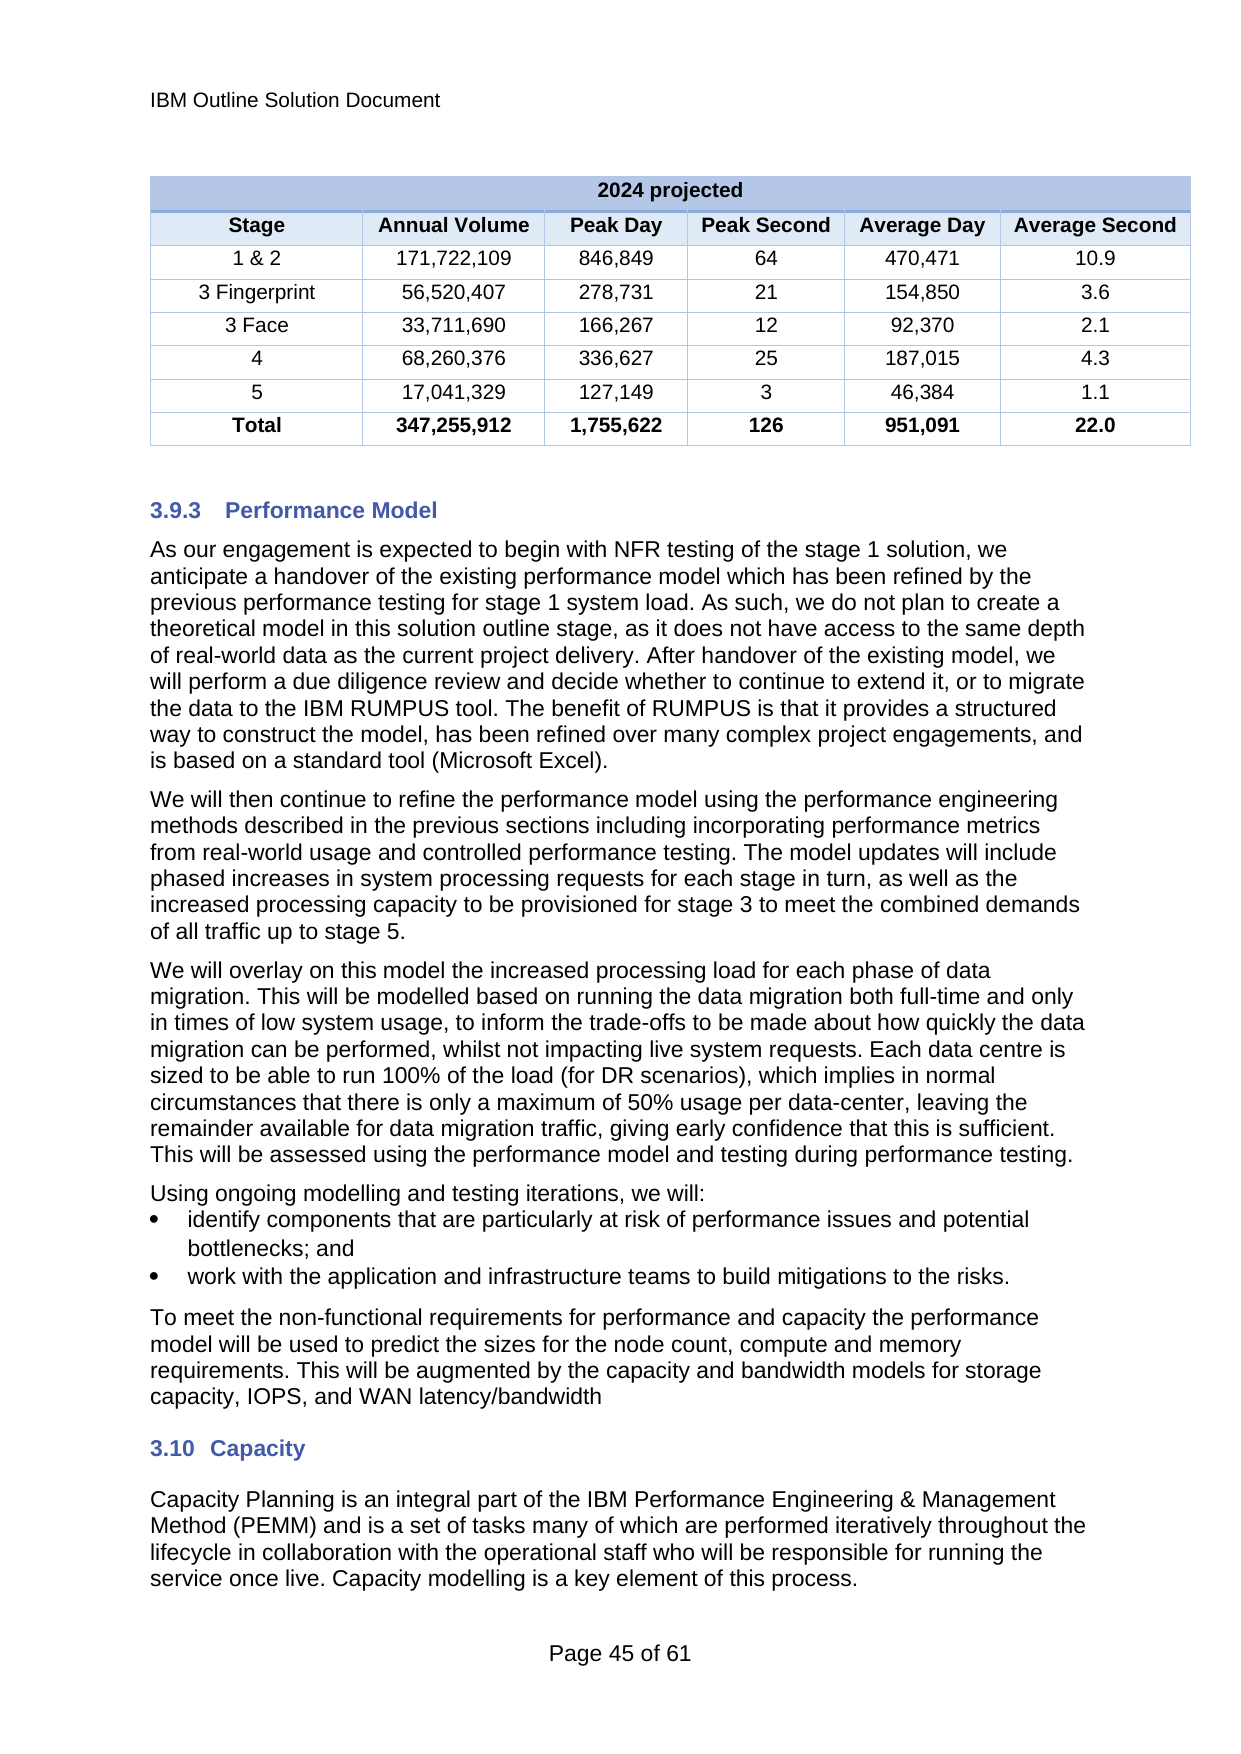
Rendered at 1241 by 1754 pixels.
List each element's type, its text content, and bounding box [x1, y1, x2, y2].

table_cell 470,471 [845, 246, 1000, 278]
table_cell 12 [688, 313, 844, 345]
table_cell Total [151, 413, 362, 445]
table_cell 21 [688, 280, 844, 312]
table_cell 3 Face [151, 313, 362, 345]
table_cell 3 Fingerprint [151, 280, 362, 312]
table_cell 126 [688, 413, 844, 445]
text As our engagement is expected to begin with NFR testing of the stage 1 solution, we anticipate a handover of the existing performance model which has been refined by the previous performance testing for stage 1 system load. As such, we do not plan to create a theoretical model in this solution outline stage, as it does not have access to the same depth of real-world data as the current project delivery. After handover of the existing model, we will perform a due diligence review and decide whether to continue to extend it, or to migrate the data to the IBM RUMPUS tool. The benefit of RUMPUS is that it provides a structured way to construct the model, has been refined over many complex project engagements, and is based on a standard tool (Microsoft Excel). [150, 536, 1090, 773]
table_cell 1.1 [1001, 380, 1190, 412]
table_cell 17,041,329 [363, 380, 544, 412]
table_cell 166,267 [545, 313, 687, 345]
table_cell 278,731 [545, 280, 687, 312]
table_cell Average Day [845, 213, 1000, 245]
table_cell 846,849 [545, 246, 687, 278]
text We will overlay on this model the increased processing load for each phase of data migration. This will be modelled based on running the data migration both full-time and only in times of low system usage, to inform the trade-offs to be made about how quickly the data migration can be performed, whilst not impacting live system requests. Each data centre is sized to be able to run 100% of the load (for DR scenarios), which implies in normal circumstances that there is only a maximum of 50% usage per data-center, leaving the remainder available for data migration traffic, giving early confidence that this is sufficient. This will be assessed using the performance model and testing during performance testing. [150, 957, 1090, 1167]
table_cell 64 [688, 246, 844, 278]
table_cell 33,711,690 [363, 313, 544, 345]
text Capacity Planning is an integral part of the IBM Performance Engineering & Management Method (PEMM) and is a set of tasks many of which are performed iteratively throughout the lifecycle in collaboration with the operational staff who will be responsible for running the service once live. Capacity modelling is a key element of this process. [150, 1486, 1090, 1591]
table_cell 187,015 [845, 346, 1000, 378]
text To meet the non-functional requirements for performance and capacity the performance model will be used to predict the sizes for the node count, compute and memory requirements. This will be augmented by the capacity and bandwidth models for storage capacity, IOPS, and WAN latency/bandwidth [150, 1304, 1090, 1409]
table_cell Average Second [1001, 213, 1190, 245]
subtitle Capacity [150, 1434, 1090, 1461]
table_cell Peak Day [545, 213, 687, 245]
list work with the application and infrastructure teams to build mitigations to the risks. [150, 1263, 1090, 1289]
table_cell Annual Volume [363, 213, 544, 245]
table_cell 347,255,912 [363, 413, 544, 445]
table_cell 68,260,376 [363, 346, 544, 378]
table_cell 336,627 [545, 346, 687, 378]
table_cell Stage [151, 213, 362, 245]
table_cell 92,370 [845, 313, 1000, 345]
table_header 2024 projected [151, 178, 1190, 210]
table_cell 1,755,622 [545, 413, 687, 445]
table_cell 22.0 [1001, 413, 1190, 445]
table_cell 3.6 [1001, 280, 1190, 312]
text We will then continue to refine the performance model using the performance engineering methods described in the previous sections including incorporating performance metrics from real-world usage and controlled performance testing. The model updates will include phased increases in system processing requests for each stage in turn, as well as the increased processing capacity to be provisioned for stage 3 to meet the combined demands of all traffic up to stage 5. [150, 786, 1090, 944]
table_cell 171,722,109 [363, 246, 544, 278]
table_cell 3 [688, 380, 844, 412]
table_cell 25 [688, 346, 844, 378]
subtitle Performance Model [150, 497, 1090, 524]
table_cell 2.1 [1001, 313, 1190, 345]
table_cell 127,149 [545, 380, 687, 412]
table_cell 951,091 [845, 413, 1000, 445]
table_cell 10.9 [1001, 246, 1190, 278]
table_cell 4.3 [1001, 346, 1190, 378]
table_cell 56,520,407 [363, 280, 544, 312]
table_cell 5 [151, 380, 362, 412]
table_cell 4 [151, 346, 362, 378]
list identify components that are particularly at risk of performance issues and potential bottlenecks; and [150, 1206, 1090, 1261]
table_cell Peak Second [688, 213, 844, 245]
table_cell 46,384 [845, 380, 1000, 412]
text Using ongoing modelling and testing iterations, we will: [150, 1180, 1090, 1206]
table_cell 1 & 2 [151, 246, 362, 278]
table_cell 154,850 [845, 280, 1000, 312]
